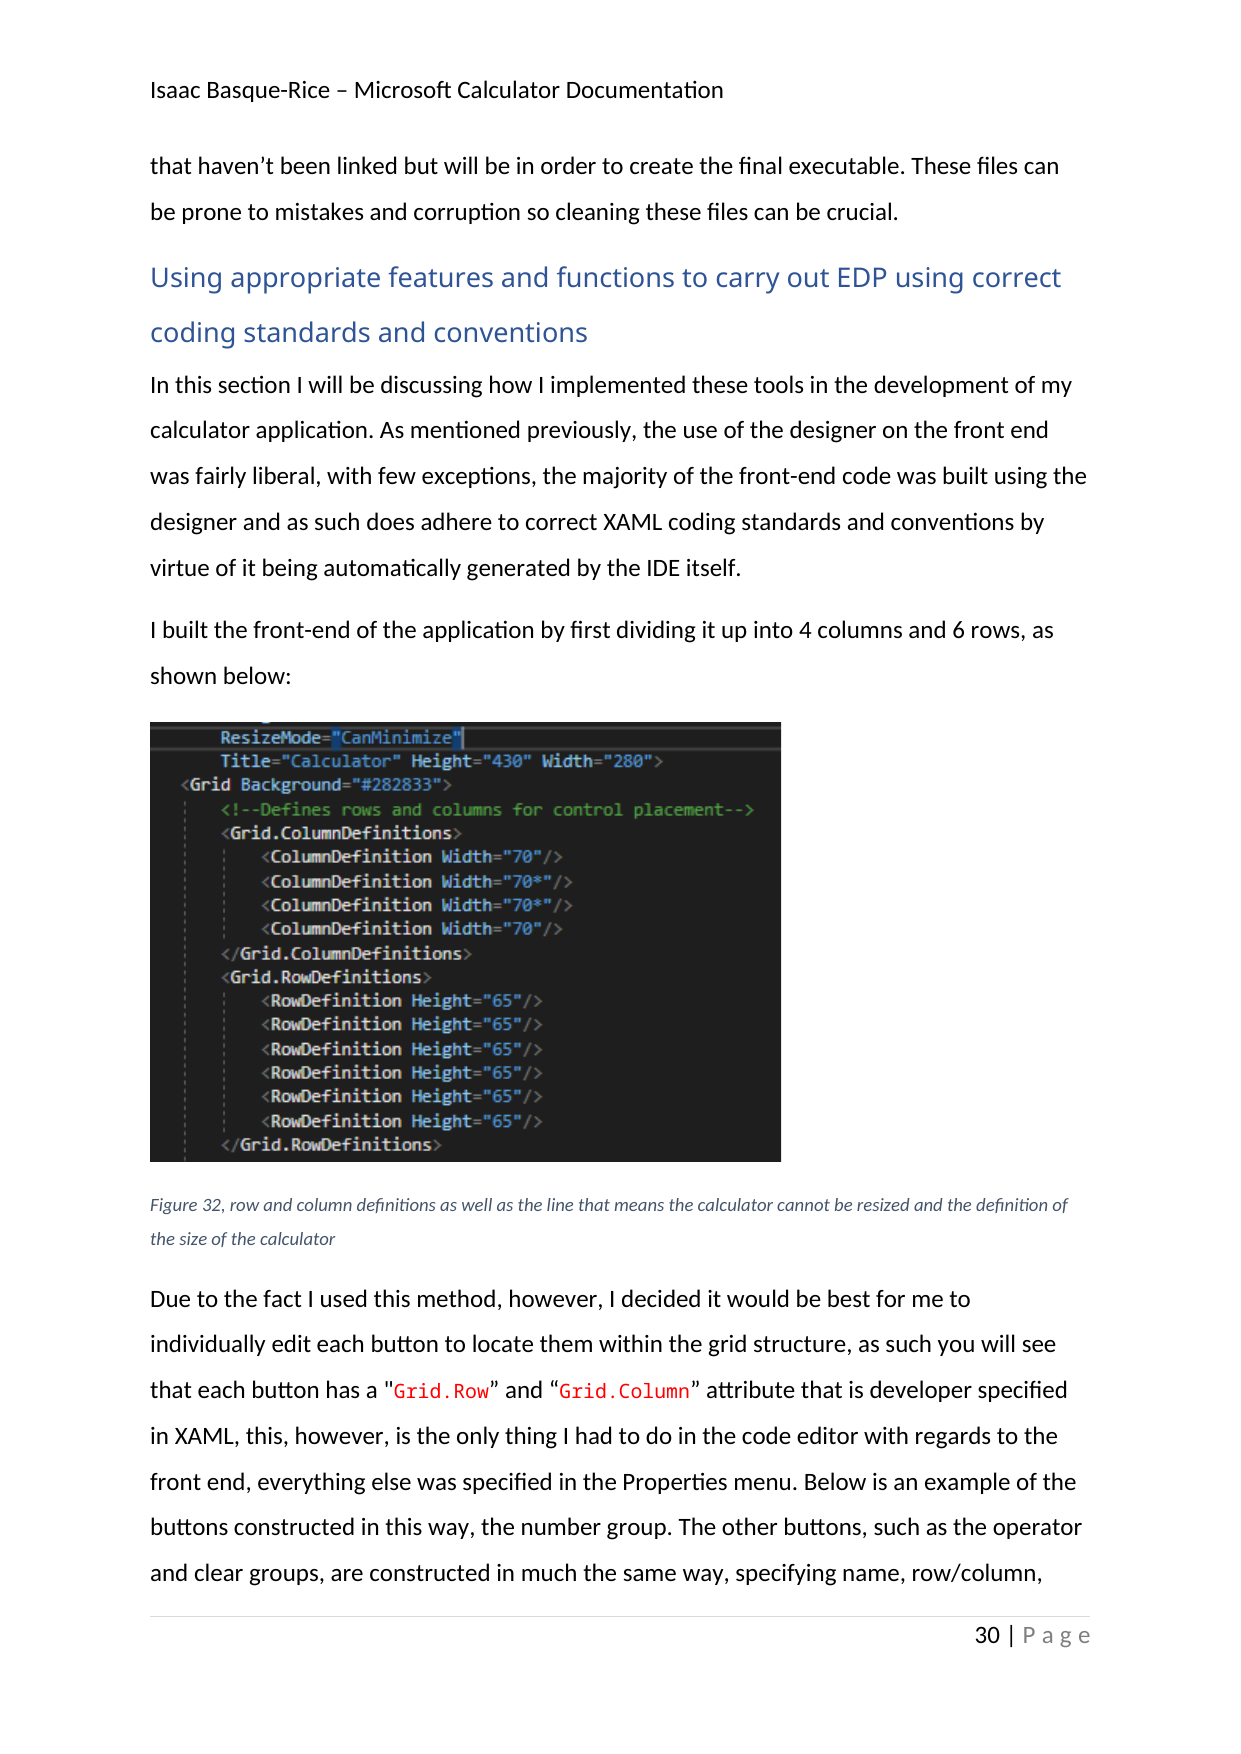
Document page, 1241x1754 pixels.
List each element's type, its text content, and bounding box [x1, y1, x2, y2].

text I built the front-end of the application by first dividing it up into 4 columns and 6 rows, as shown below: [150, 614, 1090, 690]
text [150, 1283, 1090, 1588]
subtitle Using appropriate features and functions to carry out EDP using correct coding standards and conventions [150, 258, 1090, 350]
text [150, 150, 1090, 226]
picture [150, 722, 782, 1162]
text In this section I will be discussing how I implemented these tools in the development of my calculator application. As mentioned previously, the use of the designer on the front end was fairly liberal, with few exceptions, the majority of the front-end code was built using the designer and as such does adhere to correct XAML coding standards and conventions by virtue of it being automatically generated by the IDE itself. [150, 369, 1090, 582]
text Figure 32, row and column definitions as well as the line that means the calculator cannot be resized and the definition of the size of the calculator [150, 1193, 1090, 1250]
